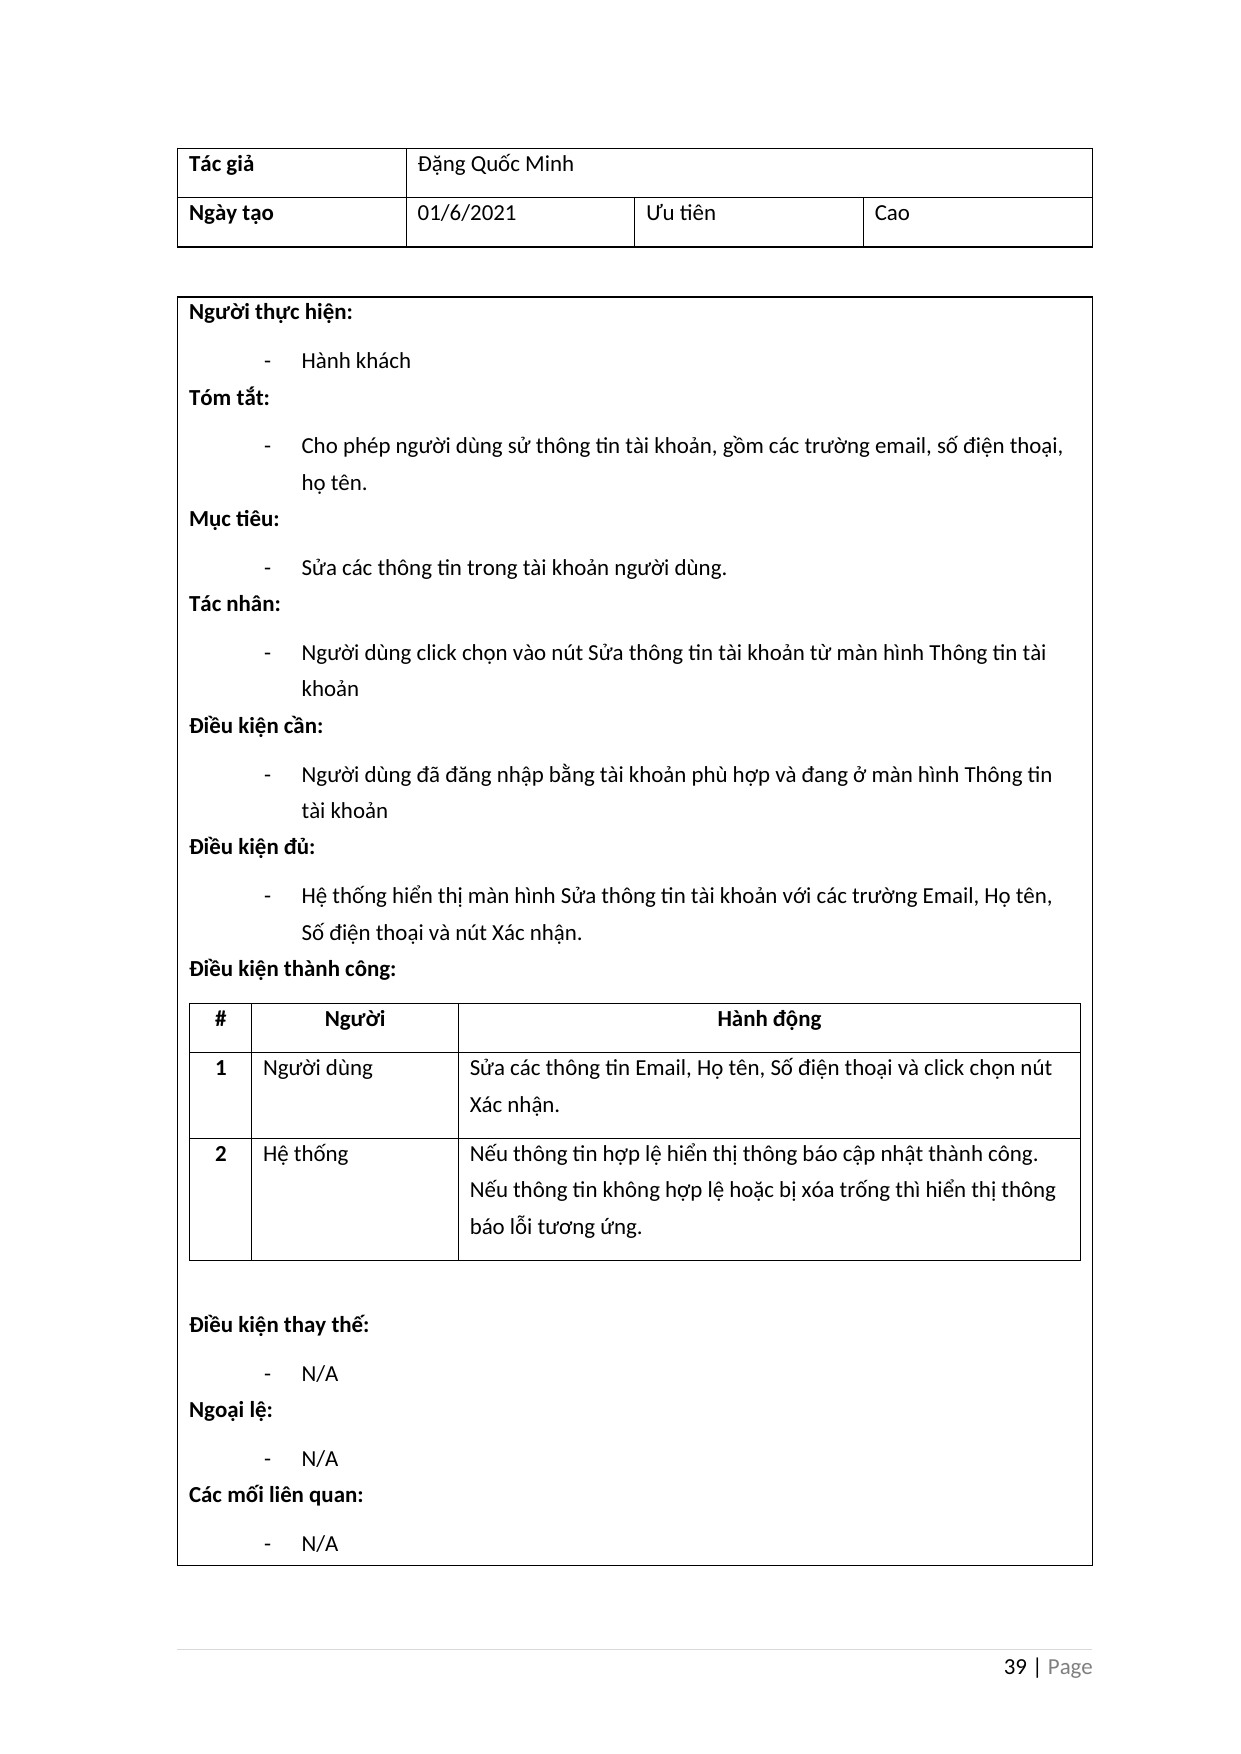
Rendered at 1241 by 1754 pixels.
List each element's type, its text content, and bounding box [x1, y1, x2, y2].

table_cell Ngày tạo [178, 198, 406, 246]
table_cell Tác giả [178, 149, 406, 197]
table_cell Đặng Quốc Minh [407, 149, 1092, 197]
table_cell Ưu tiên [635, 198, 863, 246]
table_cell 01/6/2021 [407, 198, 634, 246]
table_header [178, 298, 1092, 1565]
table_cell Cao [864, 198, 1092, 246]
